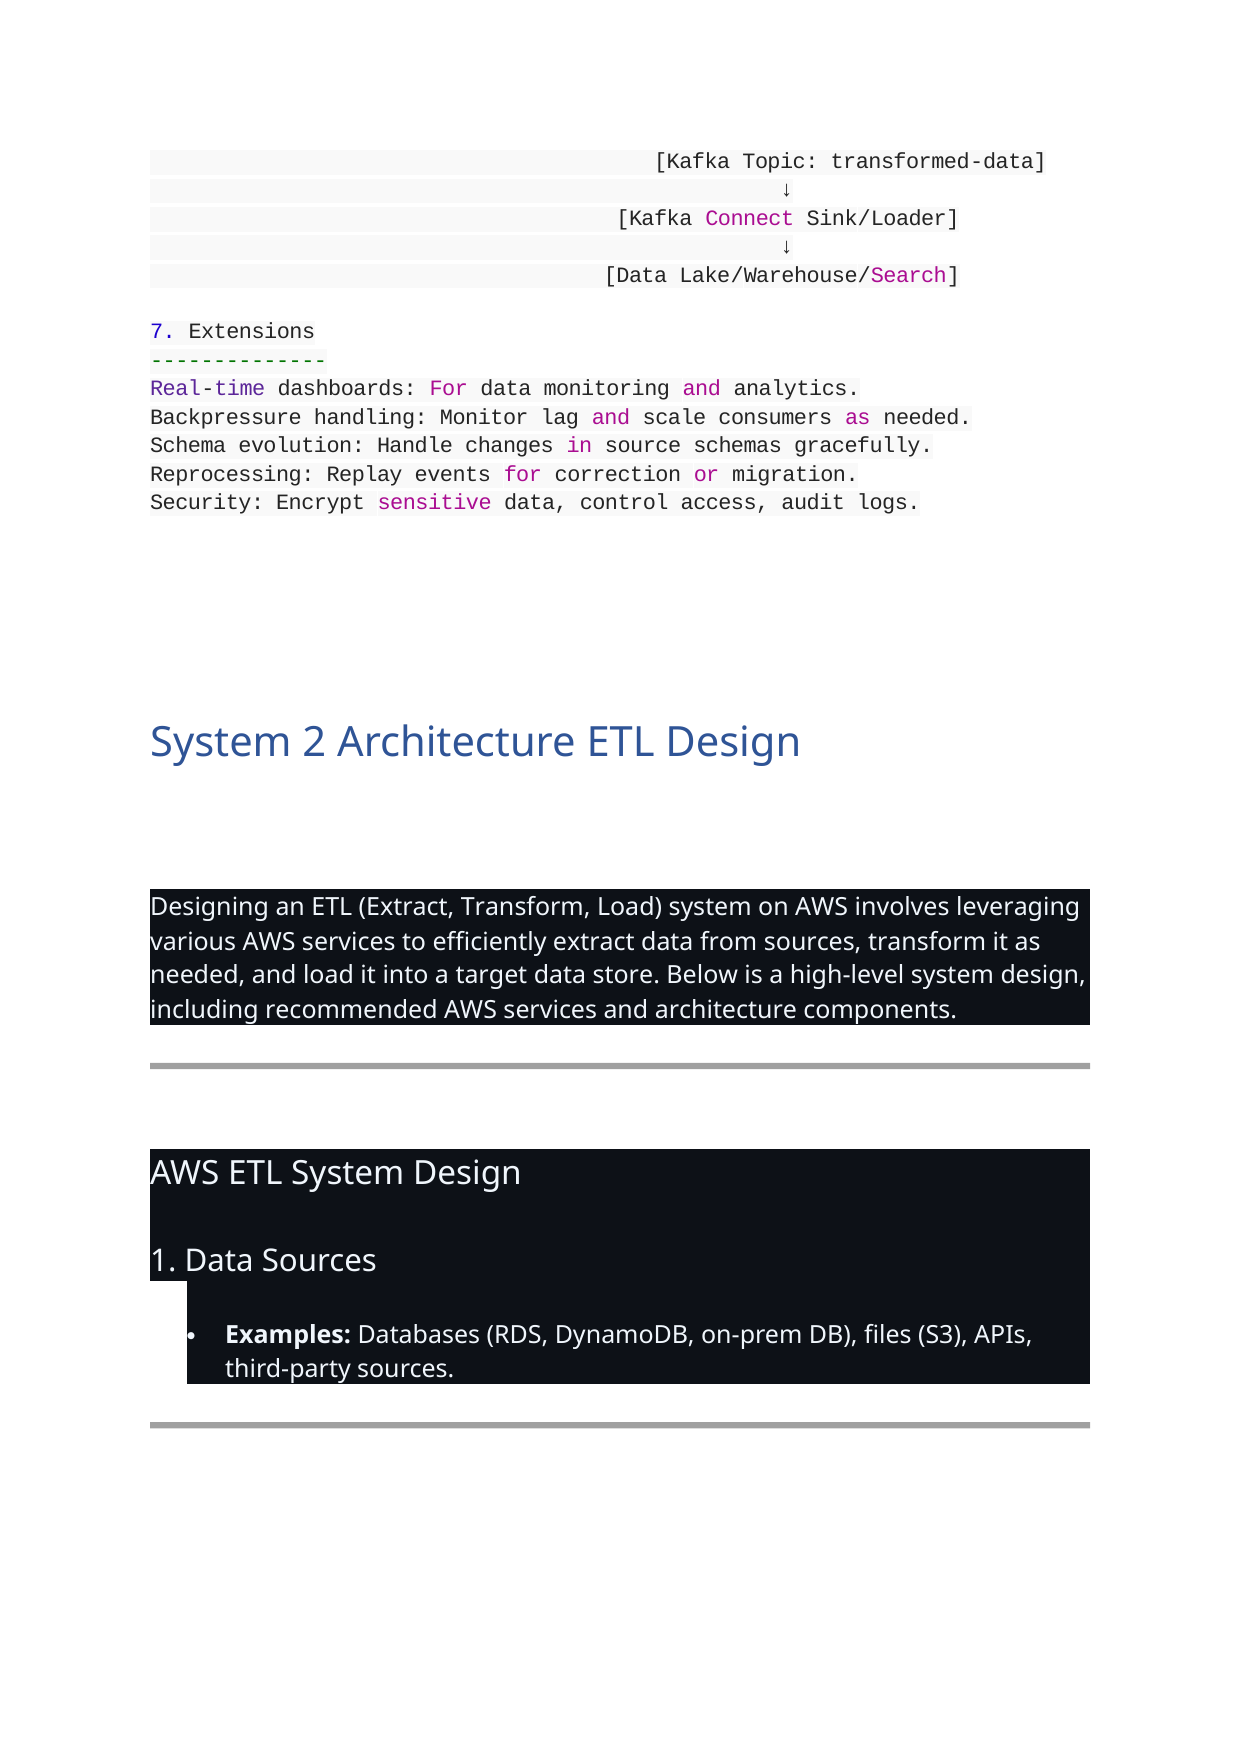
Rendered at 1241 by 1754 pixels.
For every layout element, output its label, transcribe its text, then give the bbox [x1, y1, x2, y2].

subtitle System 2 Architecture ETL Design [150, 712, 1090, 769]
subtitle AWS ETL System Design [150, 1149, 1090, 1194]
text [150, 150, 1090, 516]
subtitle 1. Data Sources [150, 1238, 1090, 1281]
list Examples: Databases (RDS, DynamoDB, on-prem DB), files (S3), APIs, third-party sources. [187, 1316, 1090, 1384]
text Designing an ETL (Extract, Transform, Load) system on AWS involves leveraging various AWS services to efficiently extract data from sources, transform it as needed, and load it into a target data store. Below is a high-level system design, including recommended AWS services and architecture components. [150, 889, 1090, 1025]
